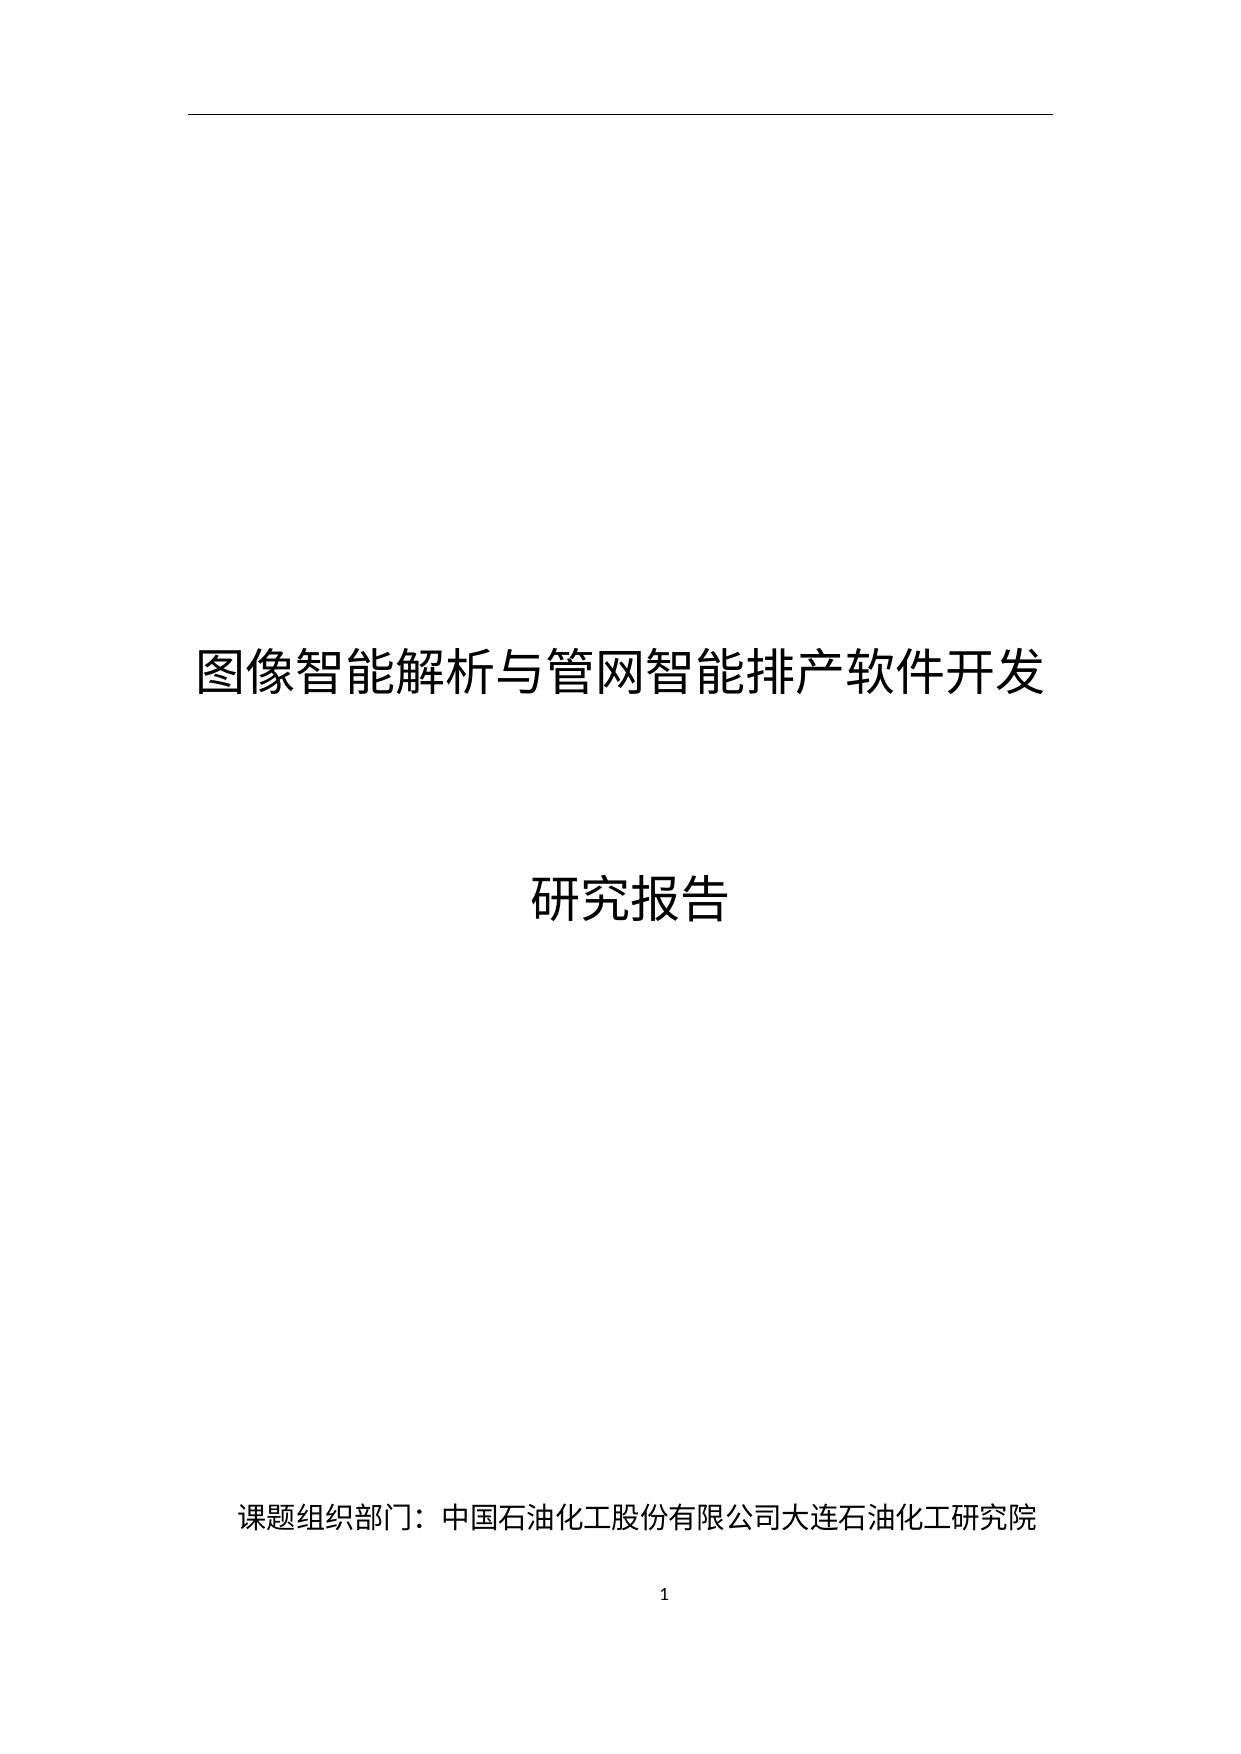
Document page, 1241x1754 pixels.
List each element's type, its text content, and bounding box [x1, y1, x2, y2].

text 研究报告 [187, 847, 1053, 945]
text 图像智能解析与管网智能排产软件开发 [187, 620, 1053, 717]
text 课题组织部门：中国石油化工股份有限公司大连石油化工研究院 [237, 1483, 1053, 1548]
